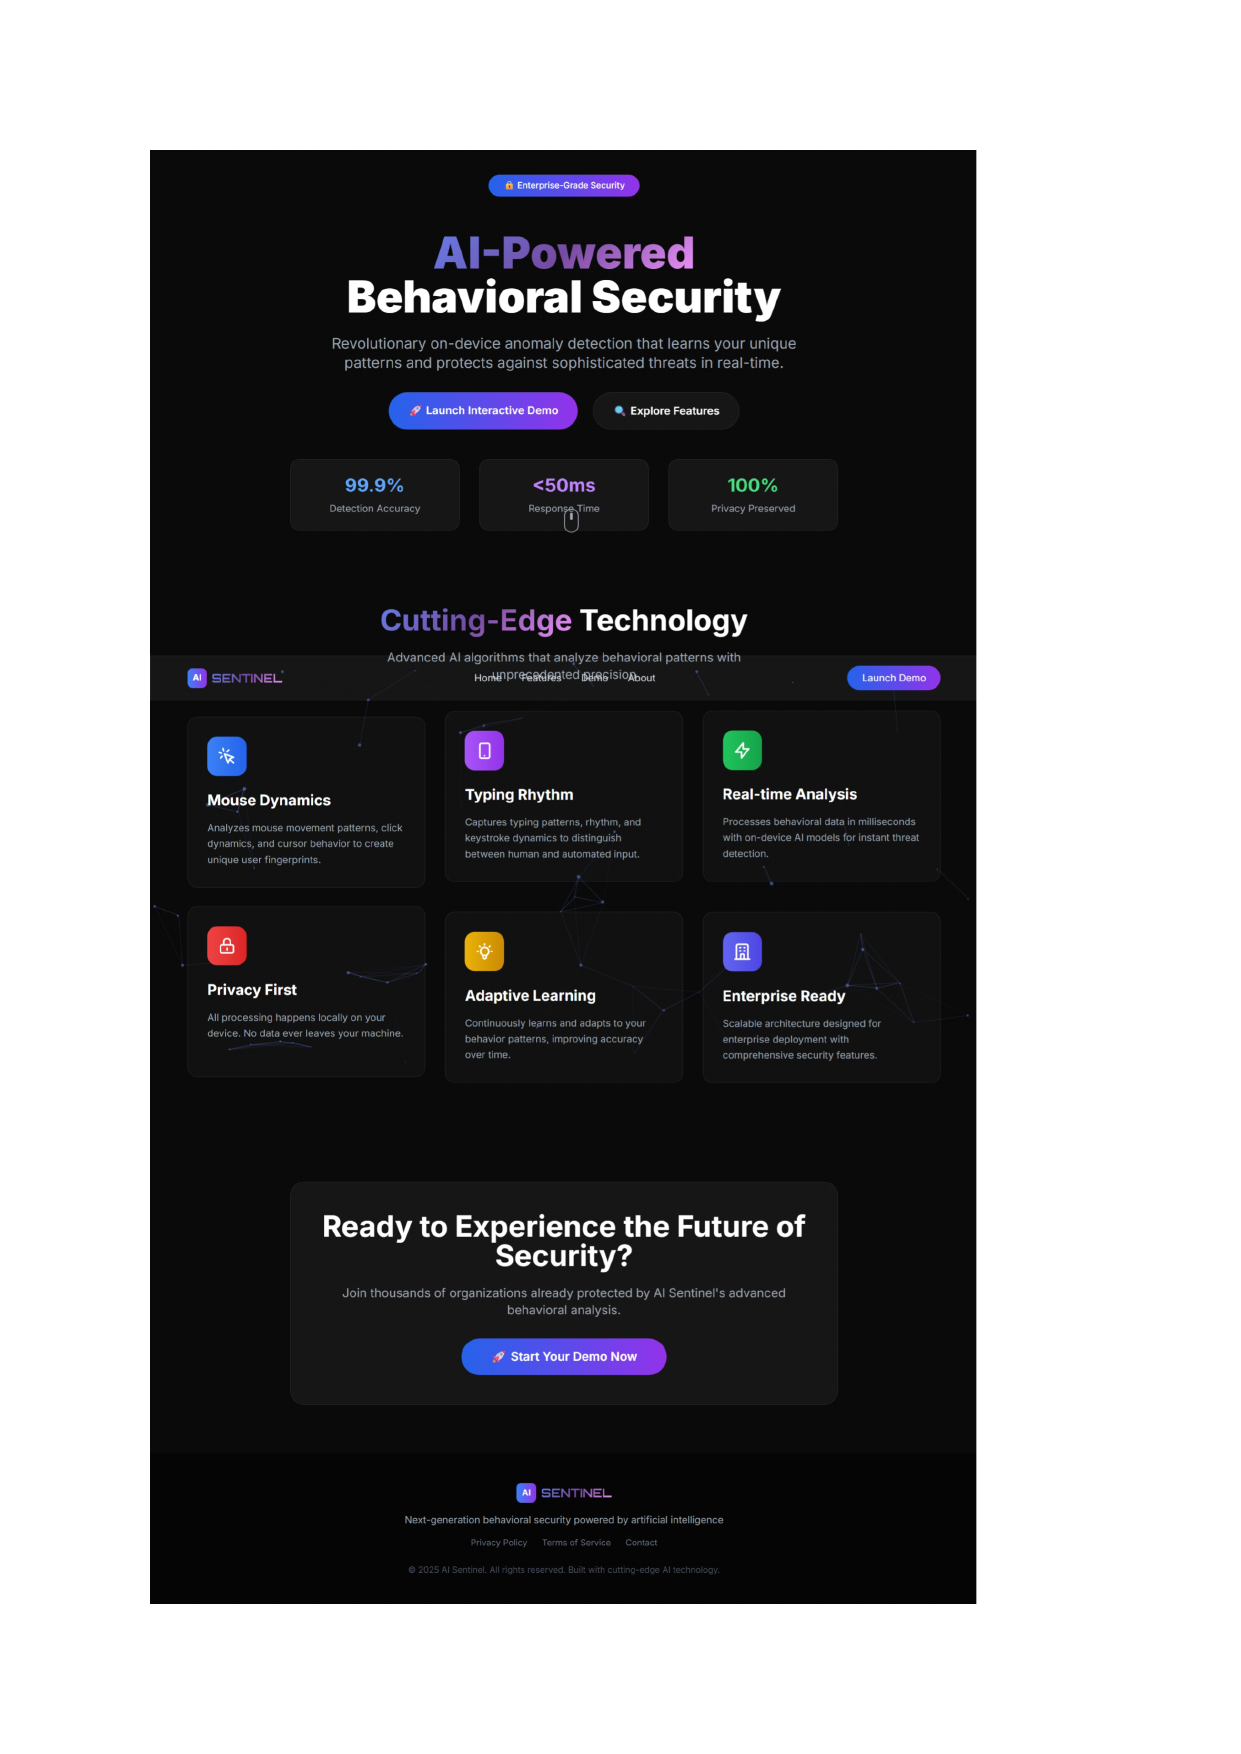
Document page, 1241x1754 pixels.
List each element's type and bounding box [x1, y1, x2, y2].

picture [150, 150, 977, 1604]
